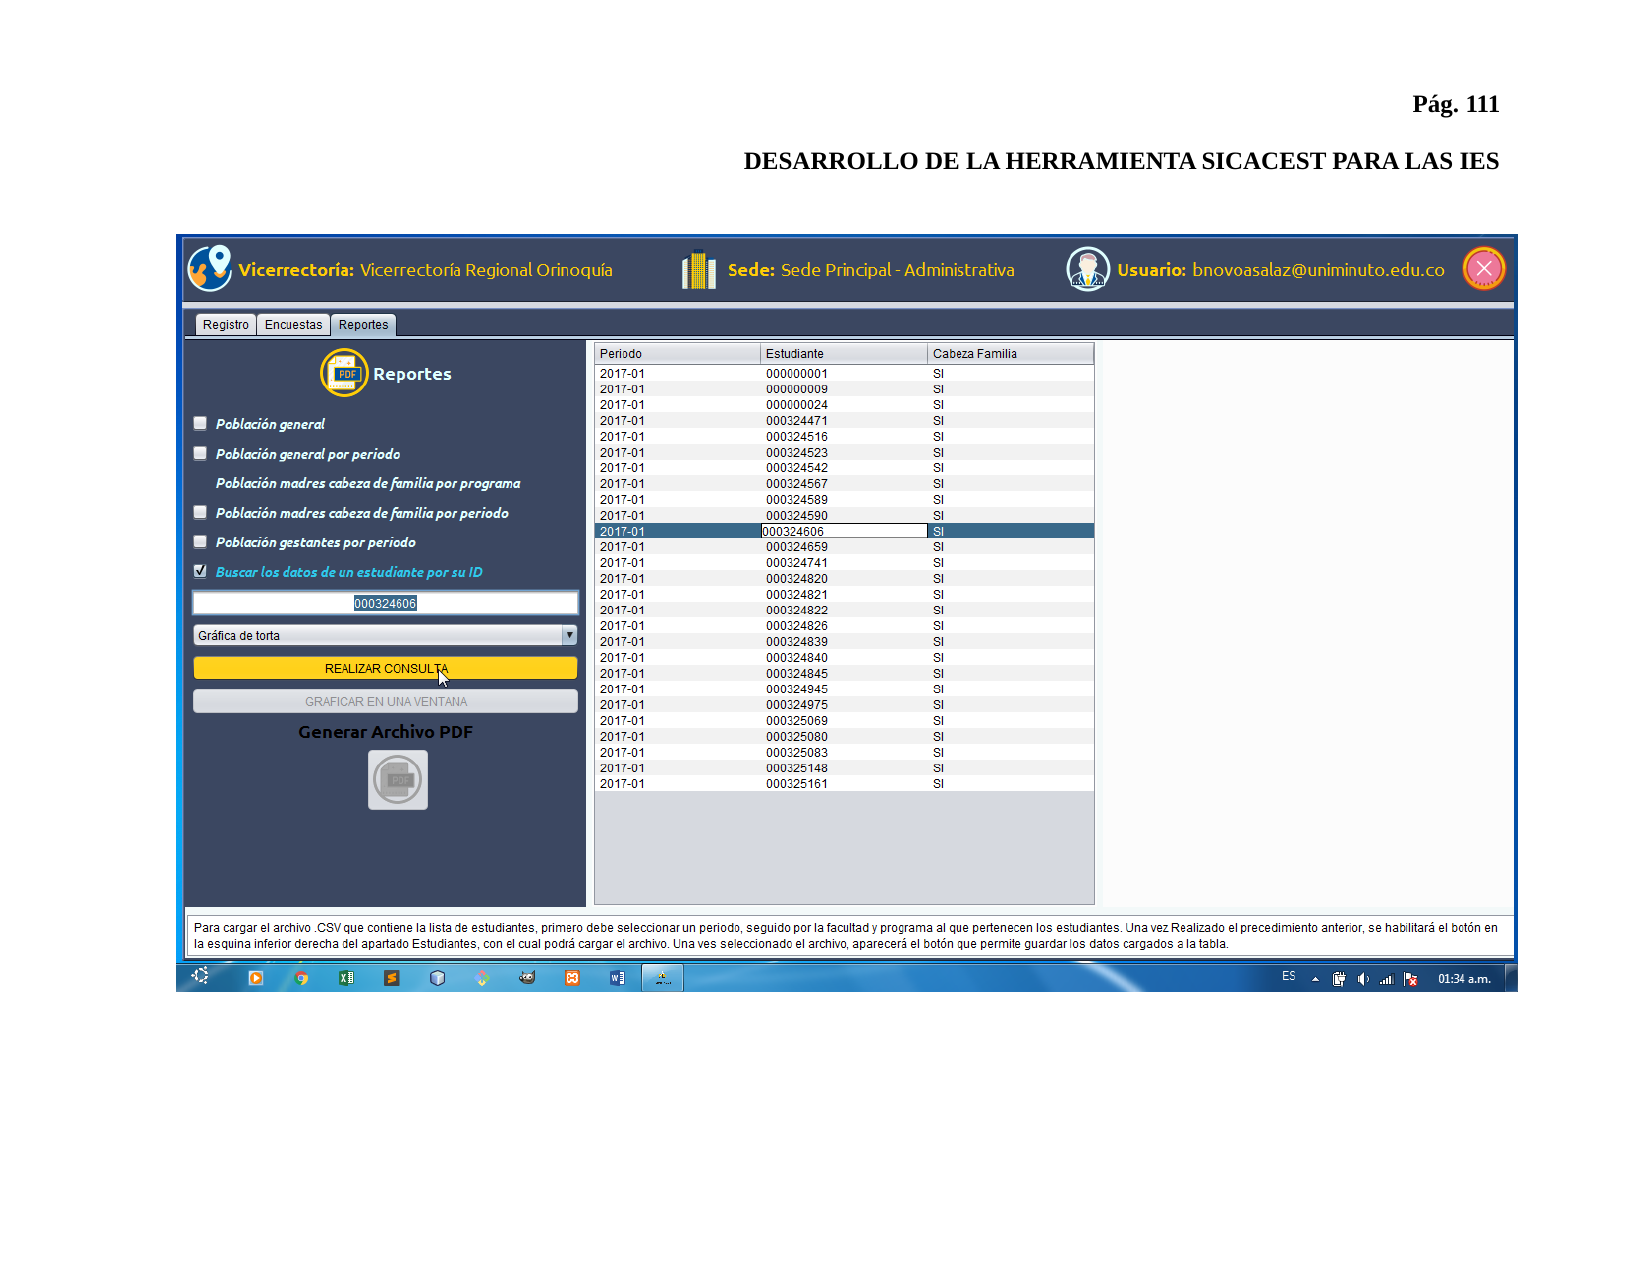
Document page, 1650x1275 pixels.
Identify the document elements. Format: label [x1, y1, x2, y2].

picture [176, 234, 1518, 992]
